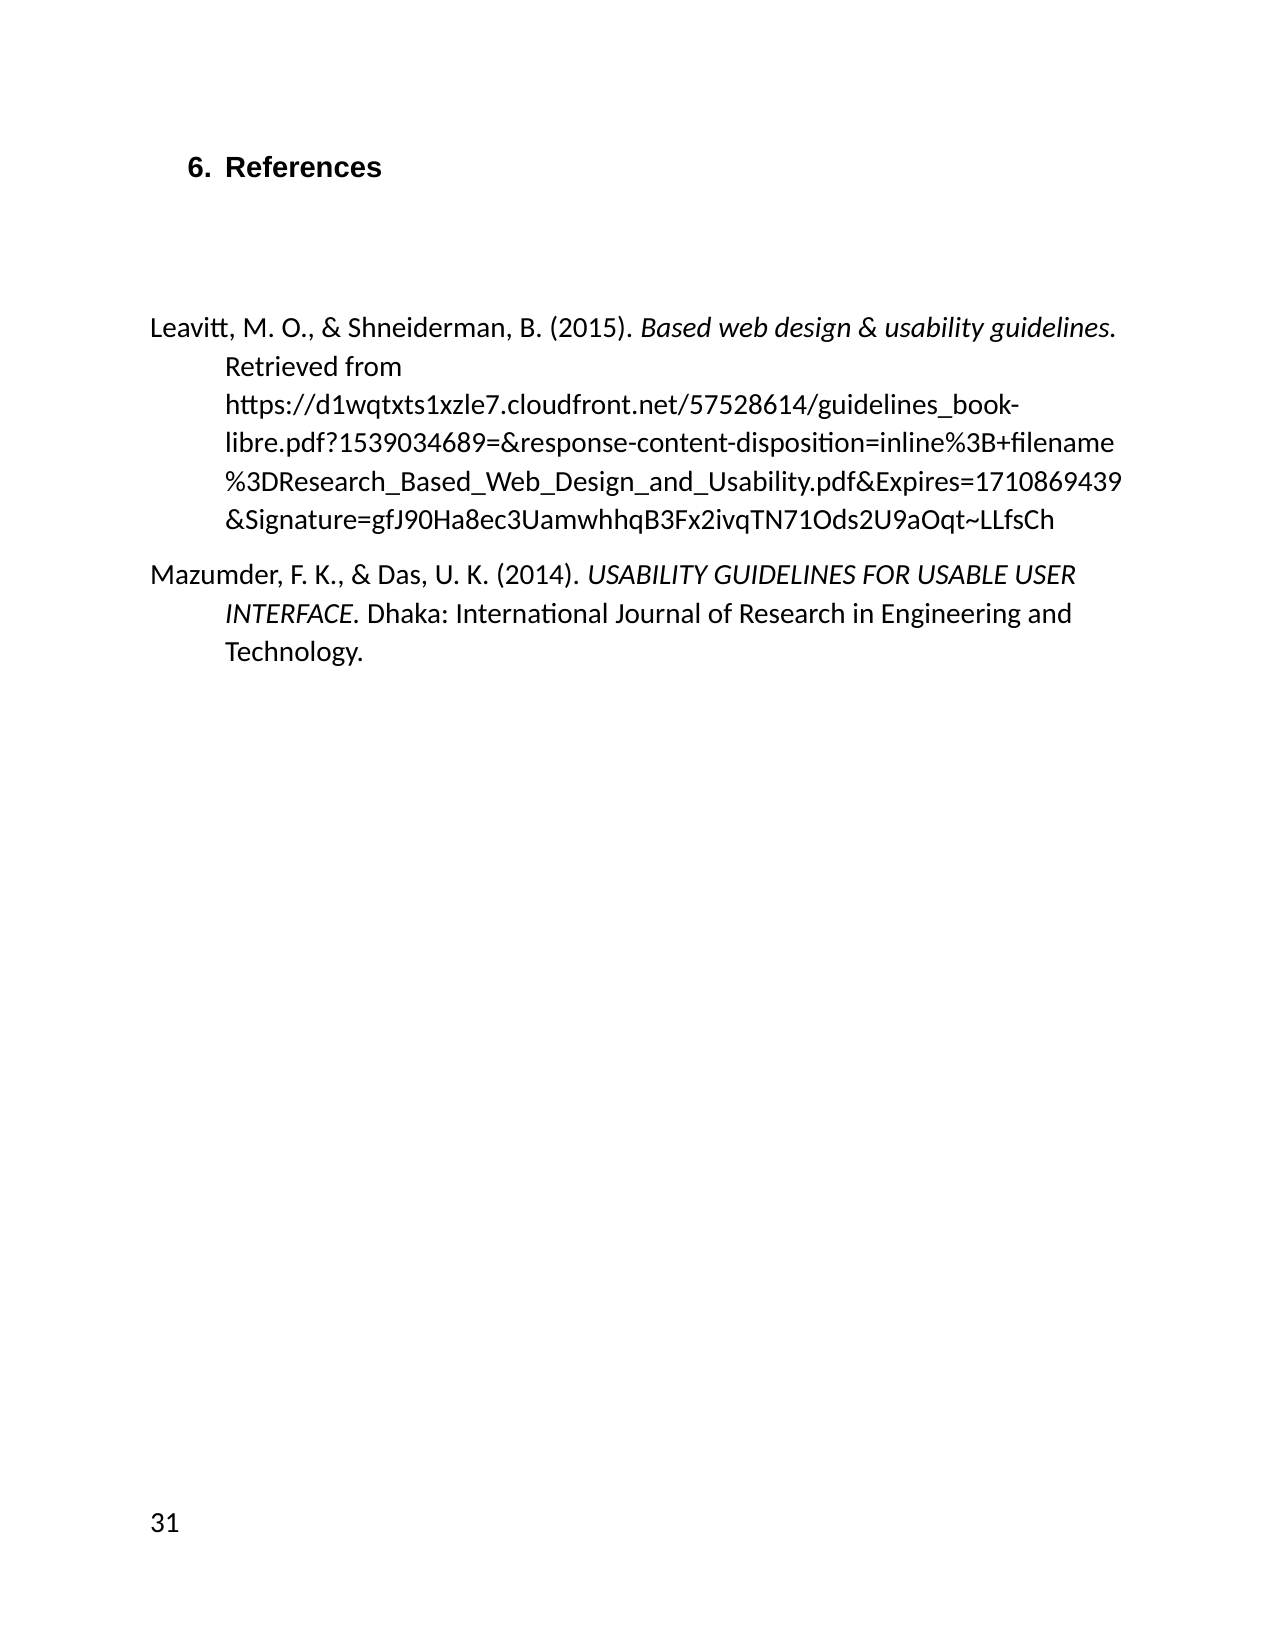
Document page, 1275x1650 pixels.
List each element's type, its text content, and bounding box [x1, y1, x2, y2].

subtitle References [187, 150, 1125, 183]
